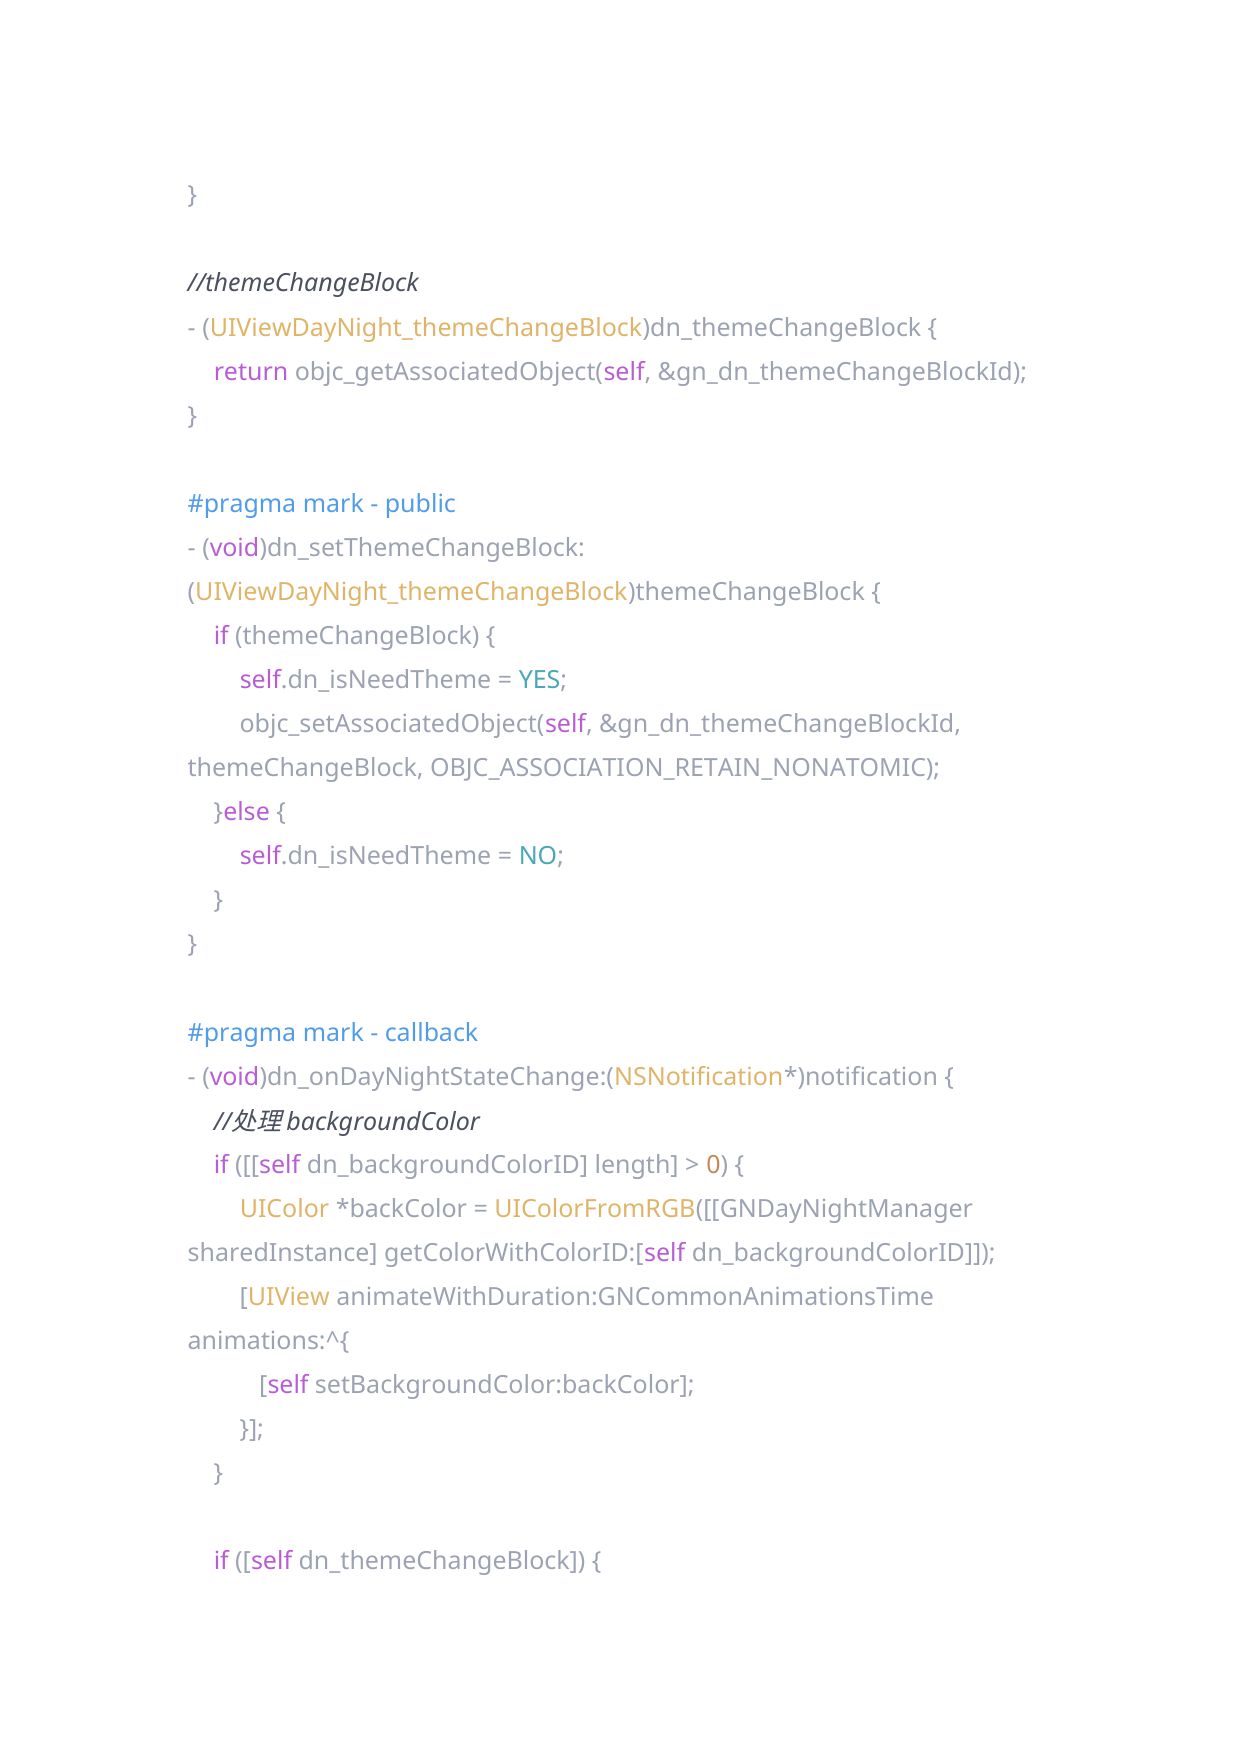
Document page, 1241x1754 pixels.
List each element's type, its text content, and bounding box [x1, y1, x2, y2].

text }else { [187, 789, 1053, 833]
text //themeChangeBlock [187, 260, 1053, 304]
text self.dn_isNeedTheme = NO; [187, 833, 1053, 877]
text - (void)dn_onDayNightStateChange:(NSNotification*)notification { [187, 1053, 1053, 1097]
text #pragma mark - callback [187, 1009, 1053, 1053]
text } [187, 172, 1053, 216]
text - (UIViewDayNight_themeChangeBlock)dn_themeChangeBlock { [187, 304, 1053, 348]
text [UIView animateWithDuration:GNCommonAnimationsTime animations:^{ [187, 1273, 1053, 1362]
text } [187, 877, 1053, 921]
text self.dn_isNeedTheme = YES; [187, 657, 1053, 701]
text //处理backgroundColor [187, 1097, 1053, 1141]
text } [187, 921, 1053, 965]
text - (void)dn_setThemeChangeBlock:(UIViewDayNight_themeChangeBlock)themeChangeBlock { [187, 524, 1053, 613]
text UIColor *backColor = UIColorFromRGB([[GNDayNightManager sharedInstance] getColorWithColorID:[self dn_backgroundColorID]]); [187, 1185, 1053, 1273]
text } [187, 392, 1053, 436]
text return objc_getAssociatedObject(self, &gn_dn_themeChangeBlockId); [187, 348, 1053, 392]
text }]; [187, 1406, 1053, 1450]
text if ([[self dn_backgroundColorID] length] > 0) { [187, 1141, 1053, 1185]
text [self setBackgroundColor:backColor]; [187, 1362, 1053, 1406]
text if ([self dn_themeChangeBlock]) { [187, 1538, 1053, 1582]
text objc_setAssociatedObject(self, &gn_dn_themeChangeBlockId, themeChangeBlock, OBJC_ASSOCIATION_RETAIN_NONATOMIC); [187, 701, 1053, 789]
text #pragma mark - public [187, 480, 1053, 524]
text } [187, 1450, 1053, 1494]
text if (themeChangeBlock) { [187, 613, 1053, 657]
